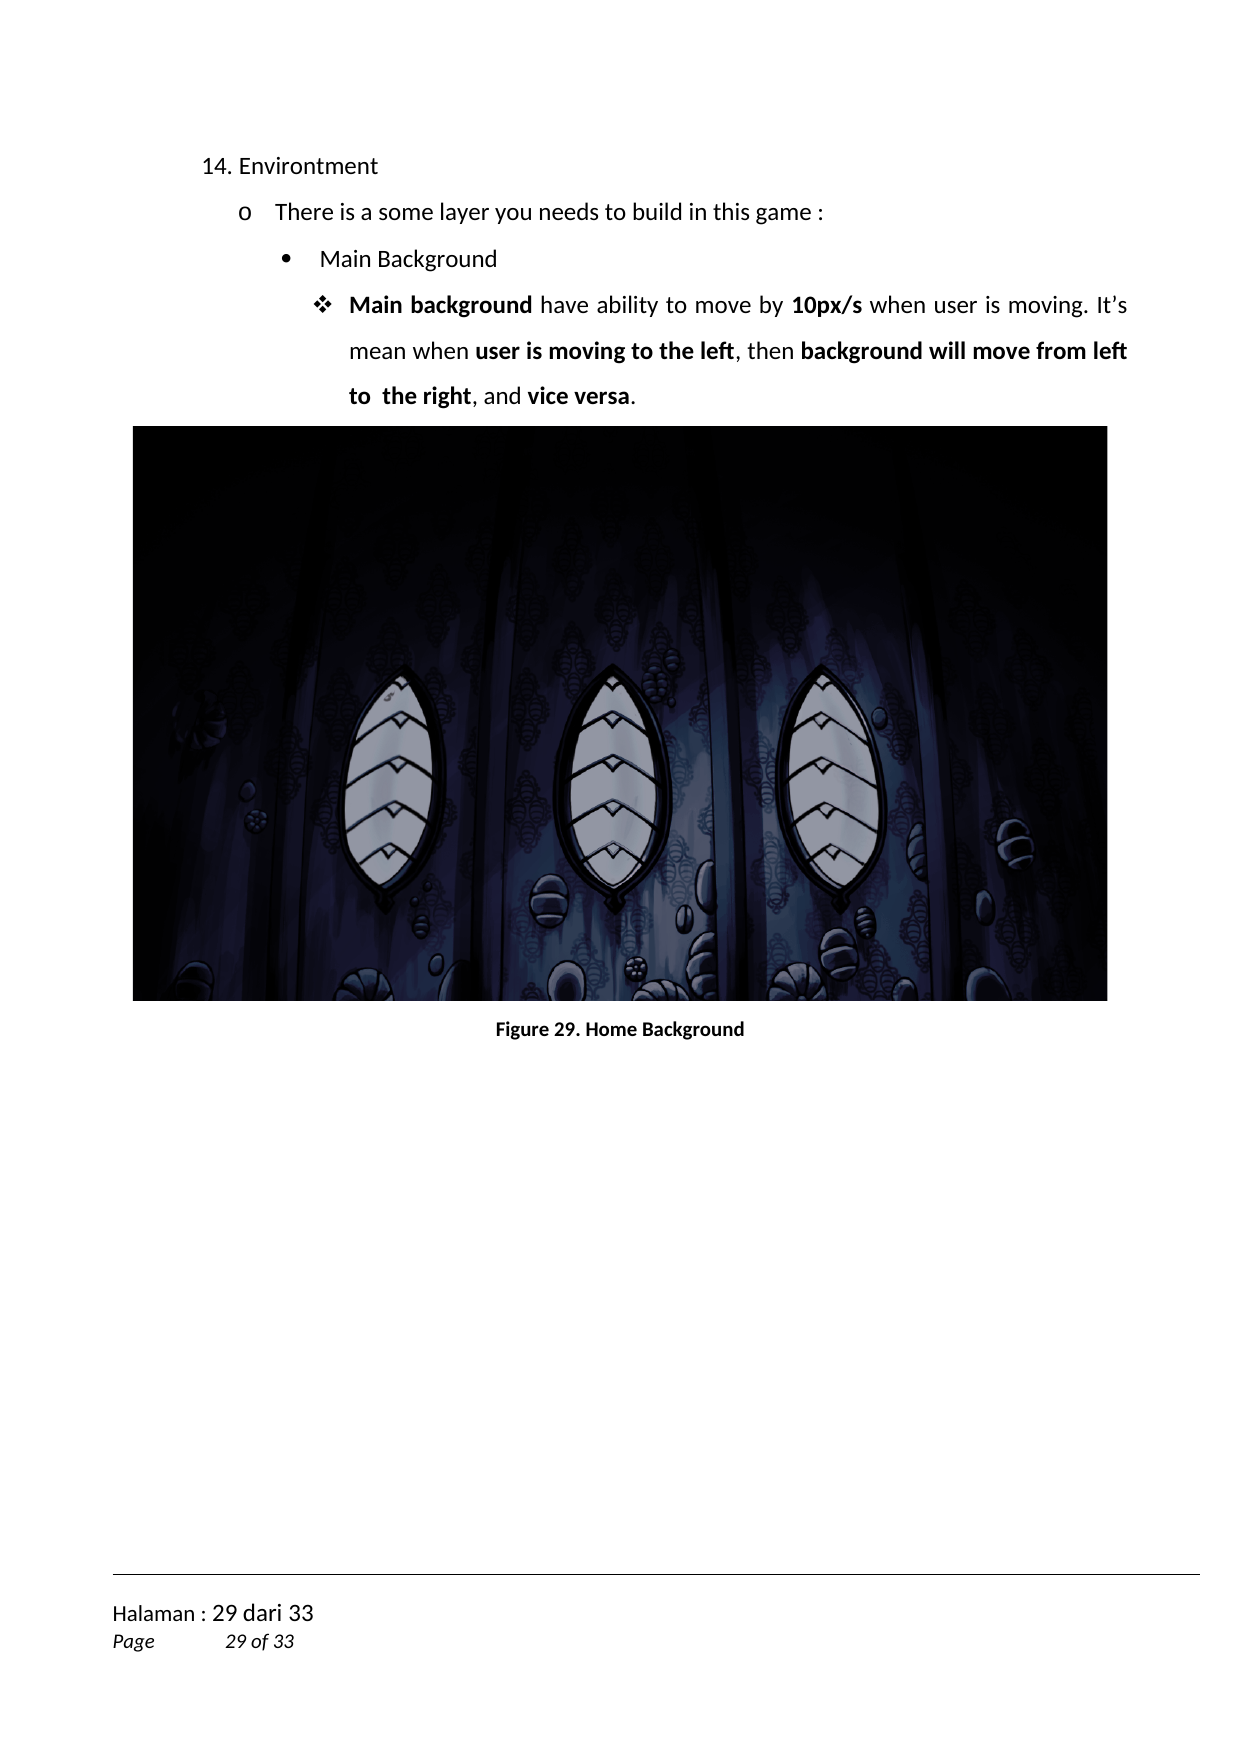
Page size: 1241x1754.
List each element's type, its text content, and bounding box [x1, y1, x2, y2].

list Main background have ability to move by 10px/s when user is moving. It’s mean when user is moving to the left, then background will move from left to the right, and vice versa. [311, 289, 1128, 411]
list Main Background [282, 243, 1128, 274]
list Environtment [201, 150, 1128, 181]
picture [132, 426, 1108, 1001]
list There is a some layer you needs to build in this game : [237, 196, 1128, 227]
text Figure 29. Home Background [112, 1016, 1128, 1042]
